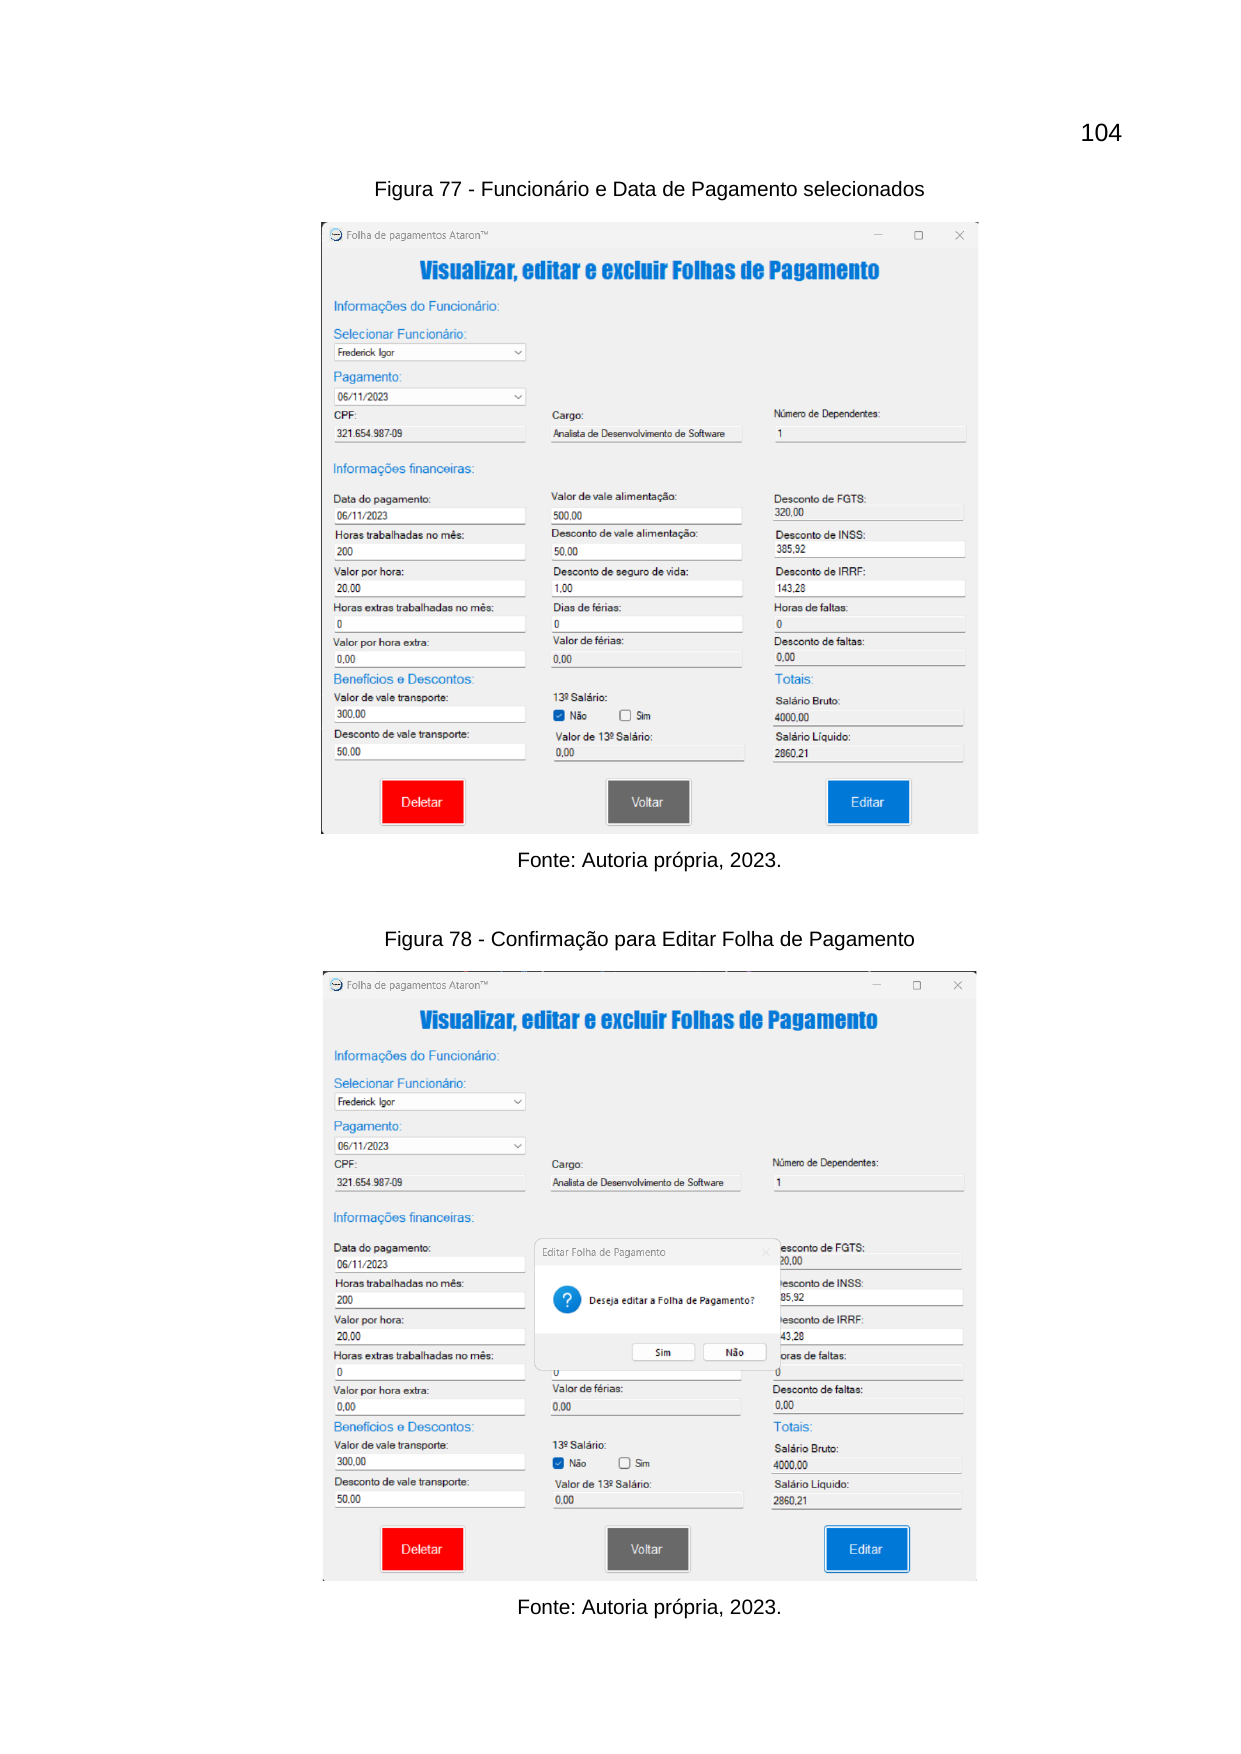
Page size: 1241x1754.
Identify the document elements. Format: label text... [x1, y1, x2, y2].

text Fonte: Autoria própria, 2023. [177, 848, 1122, 872]
text Fonte: Autoria própria, 2023. [177, 1594, 1122, 1618]
picture [321, 222, 979, 834]
picture [322, 971, 977, 1581]
